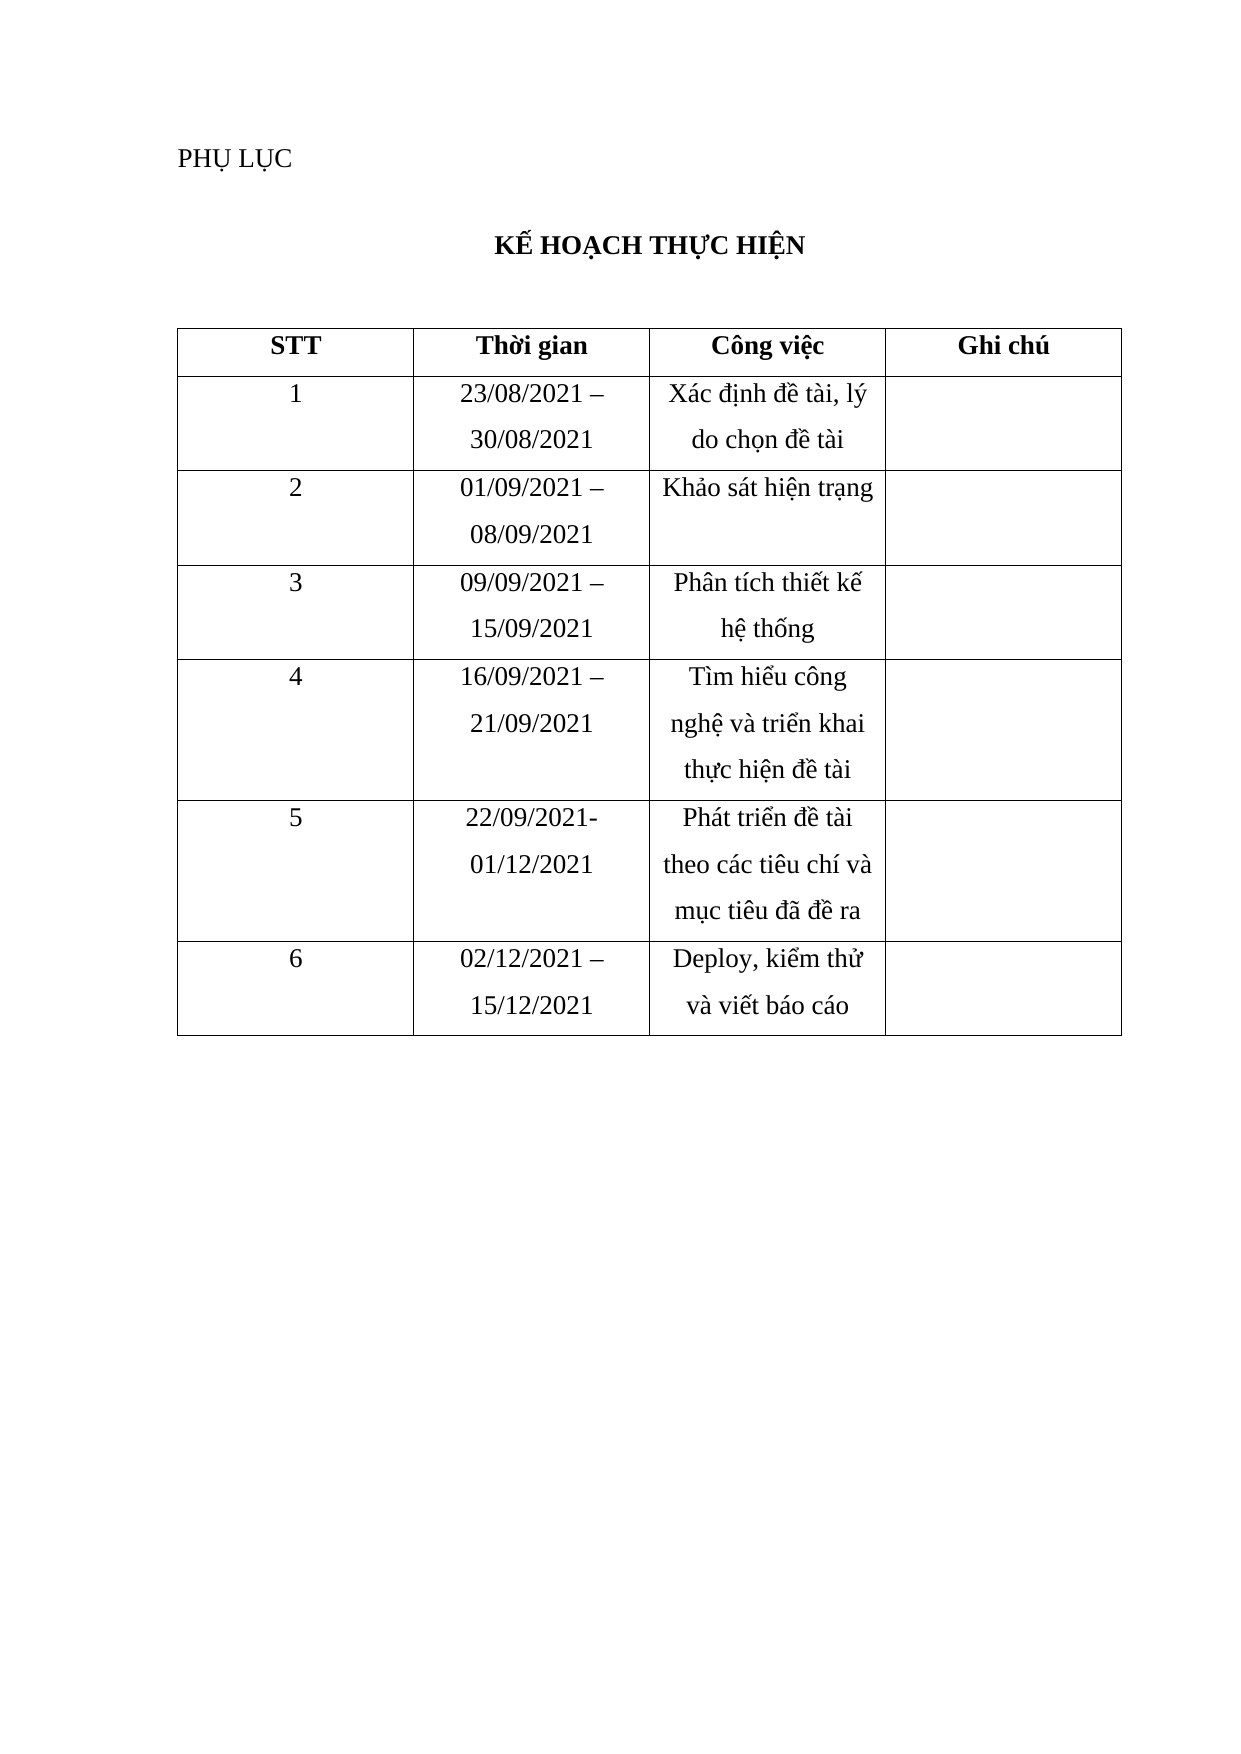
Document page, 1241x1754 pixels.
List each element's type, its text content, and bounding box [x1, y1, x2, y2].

table_cell [886, 942, 1121, 1035]
table_cell 22/09/2021-01/12/2021 [414, 801, 649, 941]
table_cell 1 [178, 377, 413, 470]
table_cell Phát triển đề tài theo các tiêu chí và mục tiêu đã đề ra [650, 801, 885, 941]
table_cell Khảo sát hiện trạng [650, 471, 885, 564]
table_header Ghi chú [886, 329, 1121, 376]
table_cell Tìm hiểu công nghệ và triển khai thực hiện đề tài [650, 660, 885, 800]
table_cell [886, 377, 1121, 470]
table_cell [886, 566, 1121, 659]
table_cell Deploy, kiểm thử và viết báo cáo [650, 942, 885, 1035]
table_header Công việc [650, 329, 885, 376]
table_cell [886, 801, 1121, 941]
table_cell [886, 660, 1121, 800]
table_cell 16/09/2021 – 21/09/2021 [414, 660, 649, 800]
table_header STT [178, 329, 413, 376]
table_cell [886, 471, 1121, 564]
table_cell 01/09/2021 – 08/09/2021 [414, 471, 649, 564]
table_cell Phân tích thiết kế hệ thống [650, 566, 885, 659]
table_cell 6 [178, 942, 413, 1035]
table_cell 3 [178, 566, 413, 659]
table_cell 09/09/2021 – 15/09/2021 [414, 566, 649, 659]
table_cell 4 [178, 660, 413, 800]
table_cell Xác định đề tài, lý do chọn đề tài [650, 377, 885, 470]
table_header Thời gian [414, 329, 649, 376]
table_cell 02/12/2021 – 15/12/2021 [414, 942, 649, 1035]
table_cell 5 [178, 801, 413, 941]
table_cell 23/08/2021 – 30/08/2021 [414, 377, 649, 470]
text KẾ HOẠCH THỰC HIỆN [177, 229, 1122, 260]
table_cell 2 [178, 471, 413, 564]
